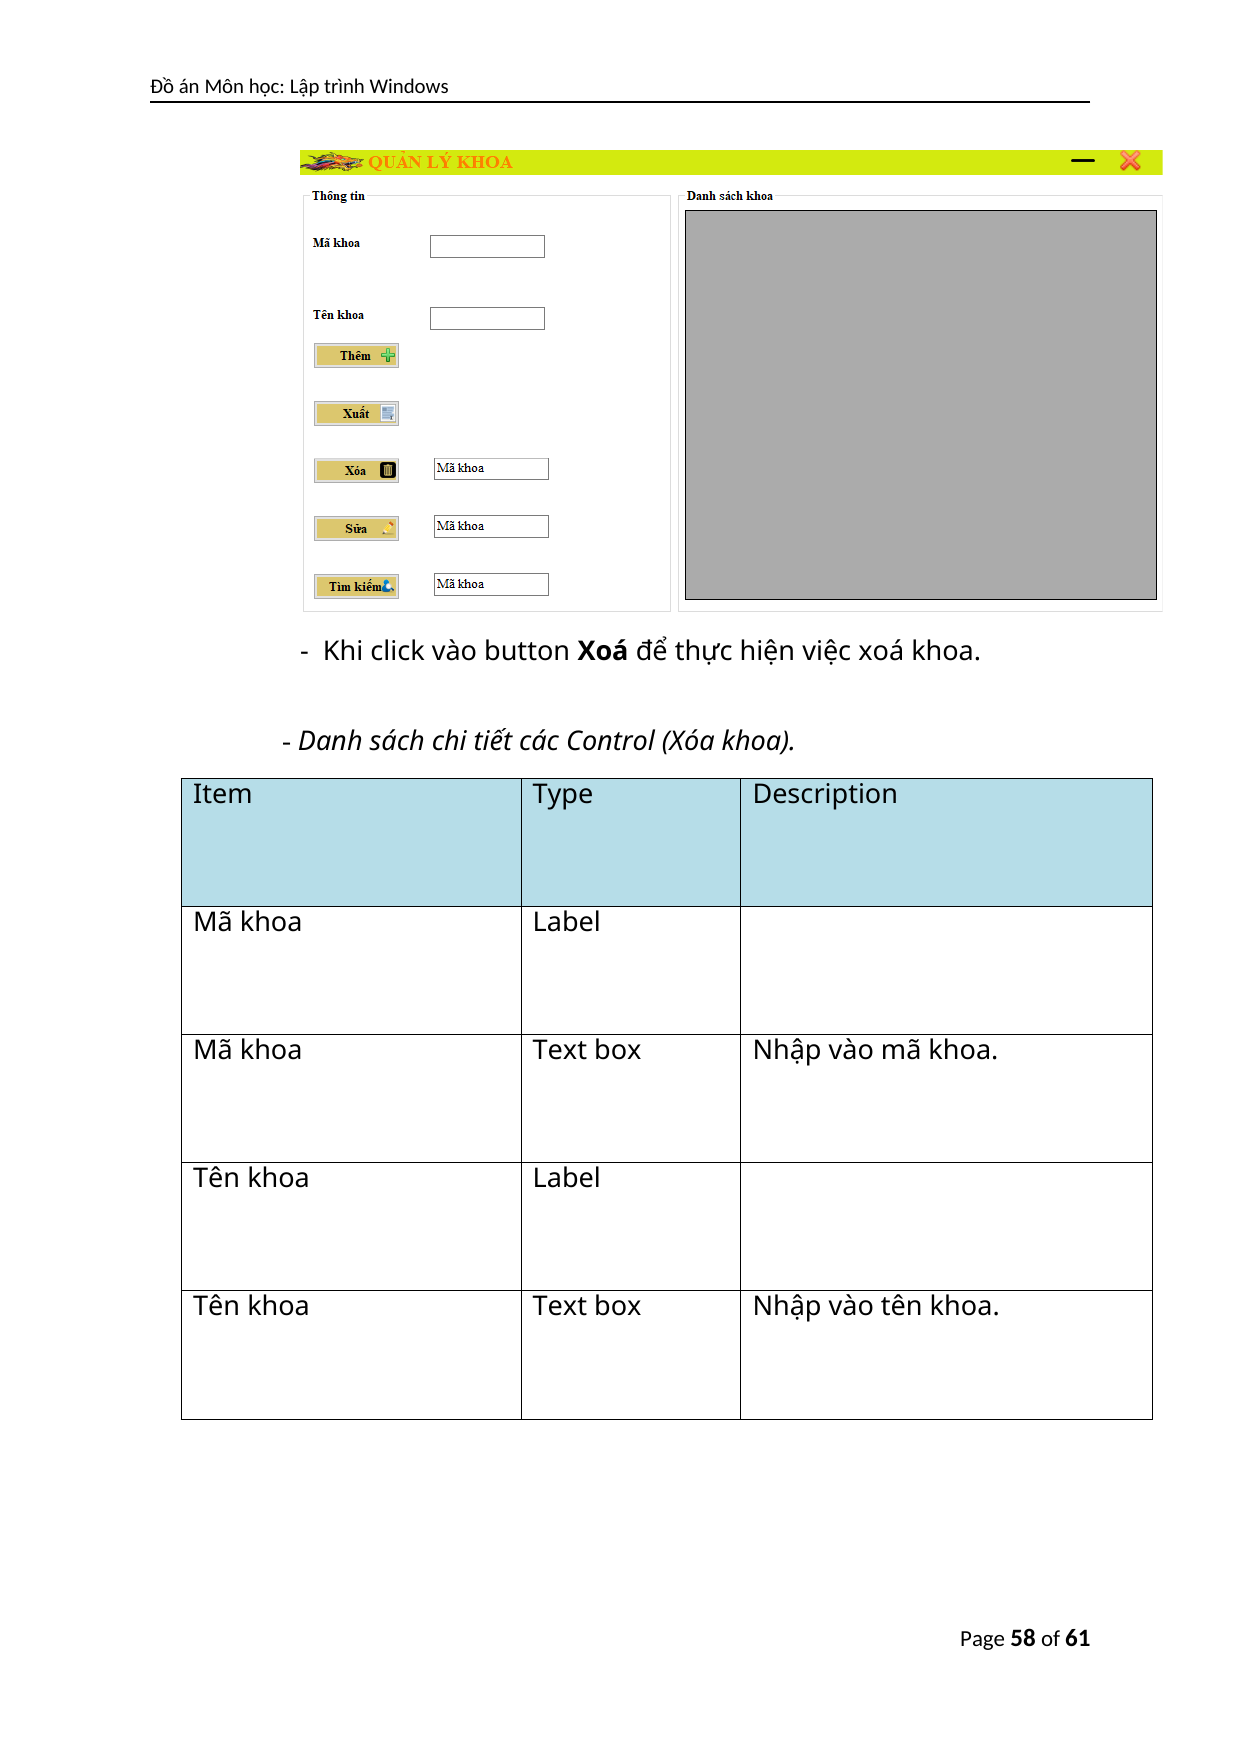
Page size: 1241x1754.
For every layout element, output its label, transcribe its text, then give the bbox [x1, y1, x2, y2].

text - Khi click vào button Xoá để thực hiện việc xoá khoa. [150, 631, 1090, 668]
table_header Description [741, 779, 1152, 906]
table_cell Tên khoa [182, 1163, 521, 1290]
table_header Type [522, 779, 740, 906]
list Danh sách chi tiết các Control (Xóa khoa). [282, 722, 1090, 758]
table_cell Nhập vào tên khoa. [741, 1291, 1152, 1419]
table_cell Nhập vào mã khoa. [741, 1035, 1152, 1162]
table_cell Mã khoa [182, 907, 521, 1034]
table_cell [741, 907, 1152, 1034]
table_header Item [182, 779, 521, 906]
table_cell Label [522, 907, 740, 1034]
table_cell Text box [522, 1035, 740, 1162]
table_cell Text box [522, 1291, 740, 1419]
table_cell [741, 1163, 1152, 1290]
table_cell Mã khoa [182, 1035, 521, 1162]
table_cell Tên khoa [182, 1291, 521, 1419]
table_cell Label [522, 1163, 740, 1290]
